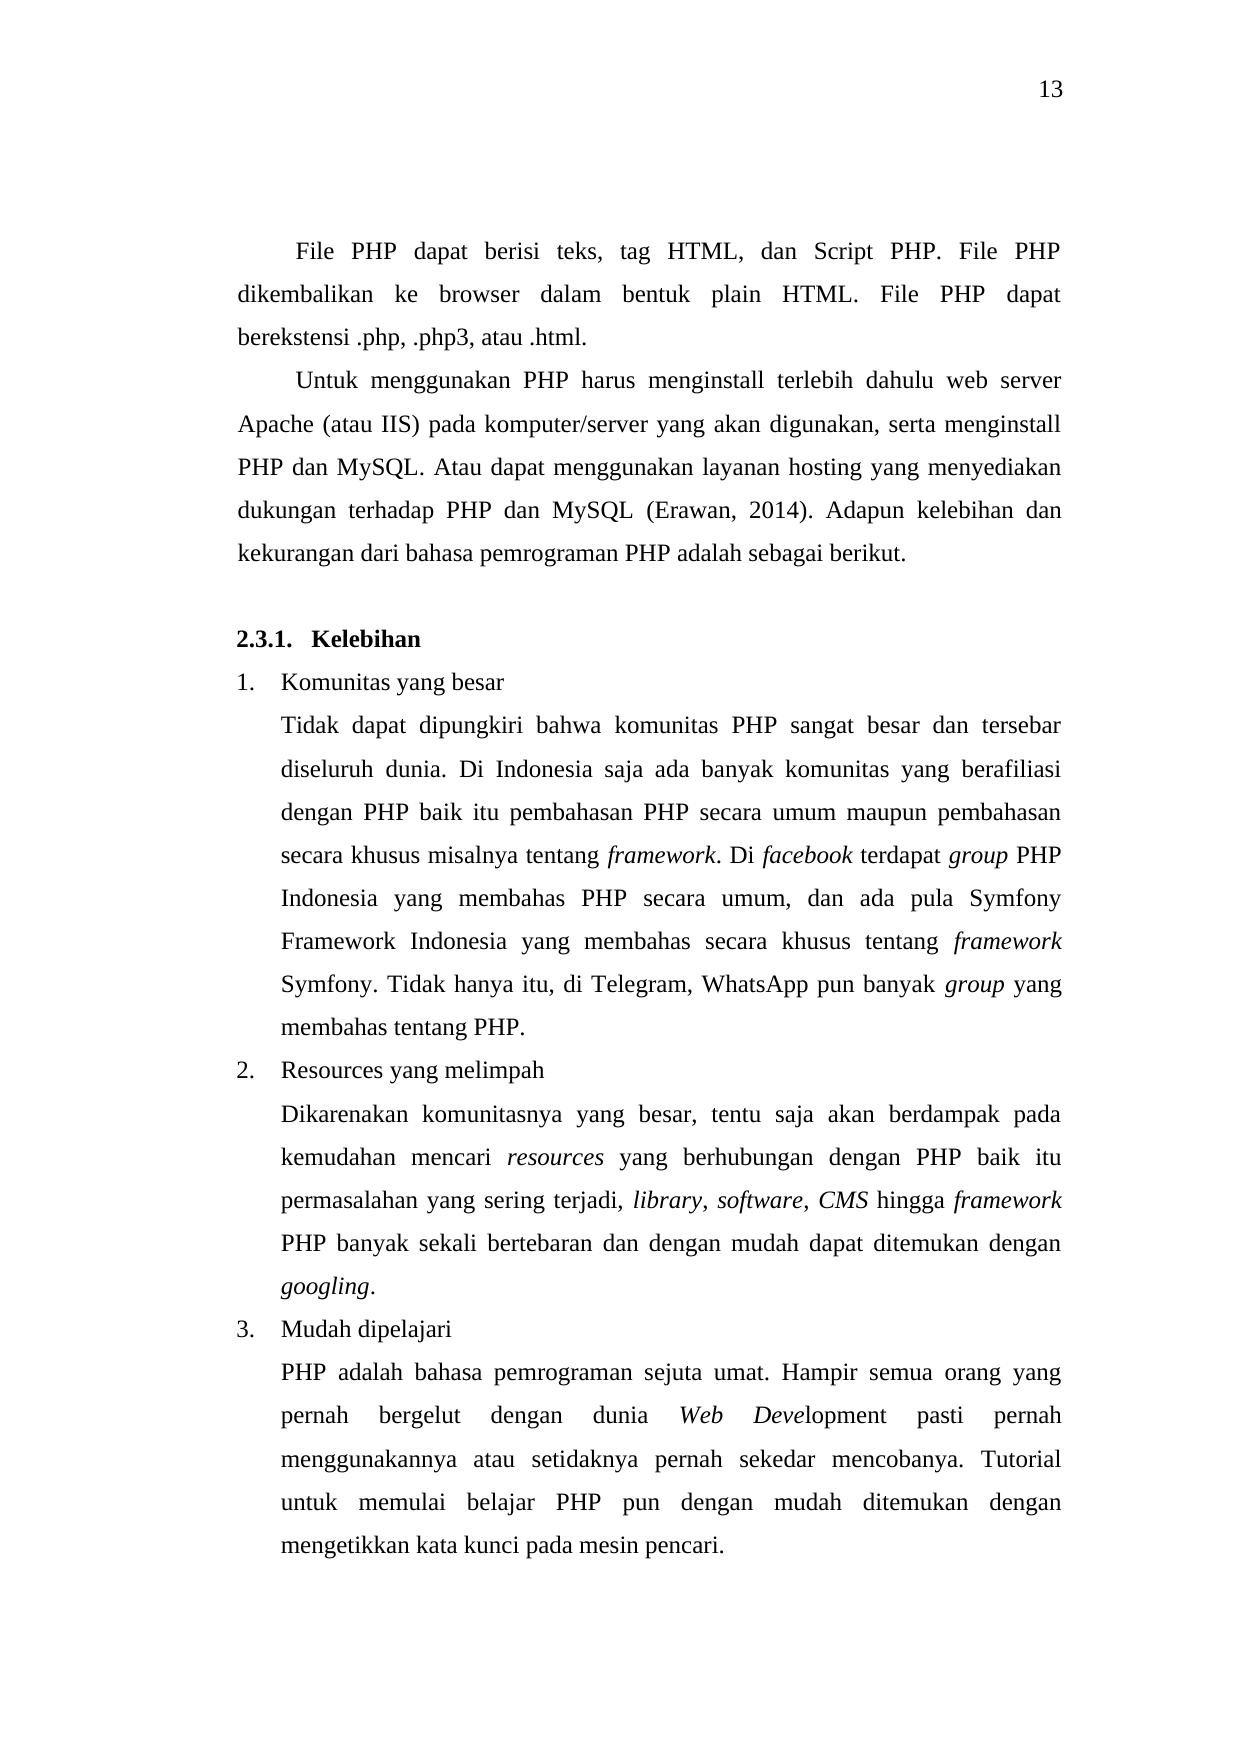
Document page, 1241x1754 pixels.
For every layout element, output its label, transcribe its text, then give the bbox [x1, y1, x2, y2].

text Tidak dapat dipungkiri bahwa komunitas PHP sangat besar dan tersebar diseluruh dunia. Di Indonesia saja ada banyak komunitas yang berafiliasi dengan PHP baik itu pembahasan PHP secara umum maupun pembahasan secara khusus misalnya tentang framework. Di facebook terdapat group PHP Indonesia yang membahas PHP secara umum, dan ada pula Symfony Framework Indonesia yang membahas secara khusus tentang framework Symfony. Tidak hanya itu, di Telegram, WhatsApp pun banyak group yang membahas tentang PHP. [281, 711, 1062, 1041]
list Resources yang melimpah [236, 1056, 1062, 1084]
list PHP adalah bahasa pemrograman sejuta umat. Hampir semua orang yang pernah bergelut dengan dunia Web Development pasti pernah menggunakannya atau setidaknya pernah sekedar mencobanya. Tutorial untuk memulai belajar PHP pun dengan mudah ditemukan dengan mengetikkan kata kunci pada mesin pencari. [281, 1357, 1062, 1559]
list Dikarenakan komunitasnya yang besar, tentu saja akan berdampak pada kemudahan mencari resources yang berhubungan dengan PHP baik itu permasalahan yang sering terjadi, library, software, CMS hingga framework PHP banyak sekali bertebaran dan dengan mudah dapat ditemukan dengan googling. [281, 1099, 1062, 1300]
list Mudah dipelajari [236, 1314, 1062, 1343]
text Untuk menggunakan PHP harus menginstall terlebih dahulu web server Apache (atau IIS) pada komputer/server yang akan digunakan, serta menginstall PHP dan MySQL. Atau dapat menggunakan layanan hosting yang menyediakan dukungan terhadap PHP dan MySQL . Adapun kelebihan dan kekurangan dari bahasa pemrograman PHP adalah sebagai berikut. [237, 366, 1062, 567]
subtitle Kelebihan [236, 624, 1063, 653]
list Komunitas yang besar [236, 667, 1062, 696]
text File PHP dapat berisi teks, tag HTML, dan Script PHP. File PHP dikembalikan ke browser dalam bentuk plain HTML. File PHP dapat berekstensi .php, .php3, atau .html. [237, 236, 1062, 351]
